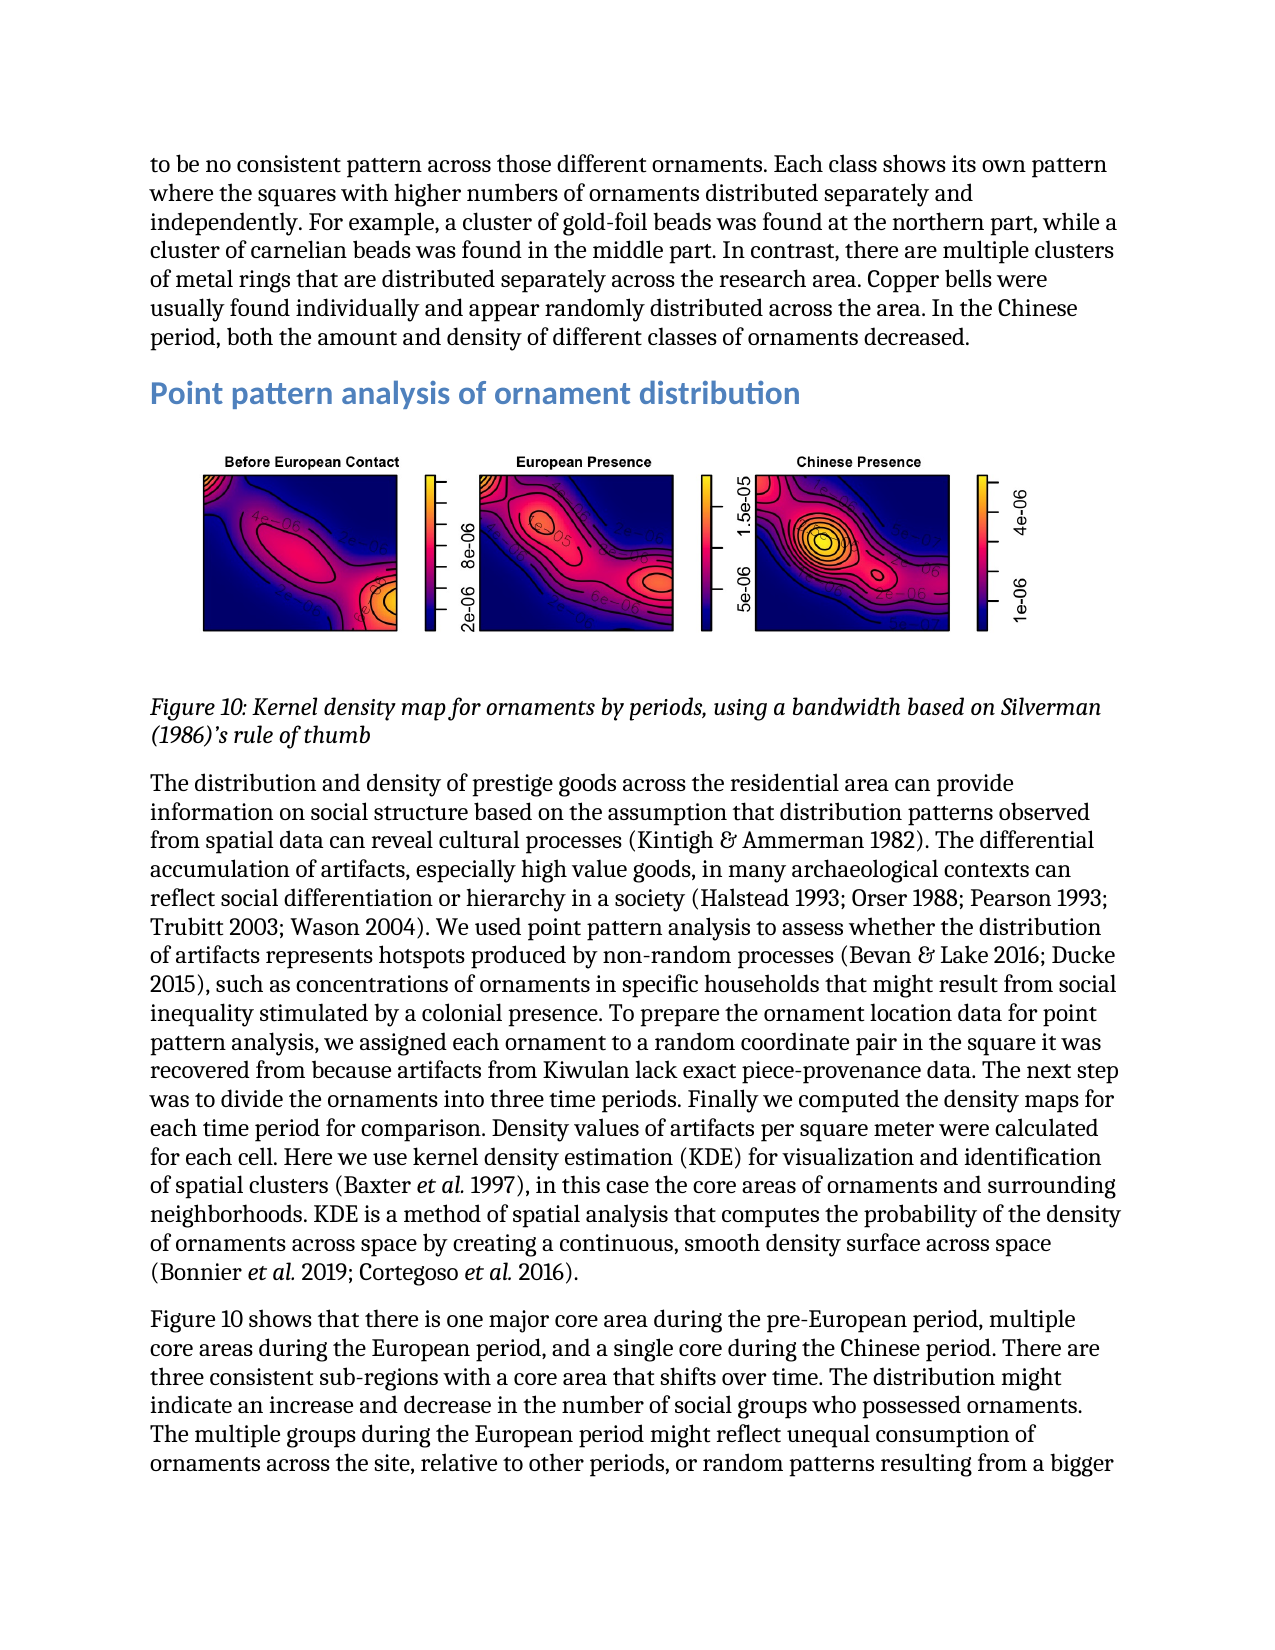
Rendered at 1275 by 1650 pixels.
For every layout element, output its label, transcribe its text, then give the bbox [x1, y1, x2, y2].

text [150, 150, 1125, 351]
picture [168, 412, 1044, 672]
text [150, 1305, 1125, 1478]
text The distribution and density of prestige goods across the residential area can provide information on social structure based on the assumption that distribution patterns observed from spatial data can reveal cultural processes (Kintigh & Ammerman 1982). The differential accumulation of artifacts, especially high value goods, in many archaeological contexts can reflect social differentiation or hierarchy in a society (Halstead 1993; Orser 1988; Pearson 1993; Trubitt 2003; Wason 2004). We used point pattern analysis to assess whether the distribution of artifacts represents hotspots produced by non-random processes (Bevan & Lake 2016; Ducke 2015), such as concentrations of ornaments in specific households that might result from social inequality stimulated by a colonial presence. To prepare the ornament location data for point pattern analysis, we assigned each ornament to a random coordinate pair in the square it was recovered from because artifacts from Kiwulan lack exact piece-provenance data. The next step was to divide the ornaments into three time periods. Finally we computed the density maps for each time period for comparison. Density values of artifacts per square meter were calculated for each cell. Here we use kernel density estimation (KDE) for visualization and identification of spatial clusters (Baxter et al. 1997), in this case the core areas of ornaments and surrounding neighborhoods. KDE is a method of spatial analysis that computes the probability of the density of ornaments across space by creating a continuous, smooth density surface across space (Bonnier et al. 2019; Cortegoso et al. 2016). [150, 769, 1125, 1286]
subtitle Point pattern analysis of ornament distribution [150, 372, 1125, 413]
text Figure 10: Kernel density map for ornaments by periods, using a bandwidth based on Silverman (1986)’s rule of thumb [150, 693, 1125, 750]
